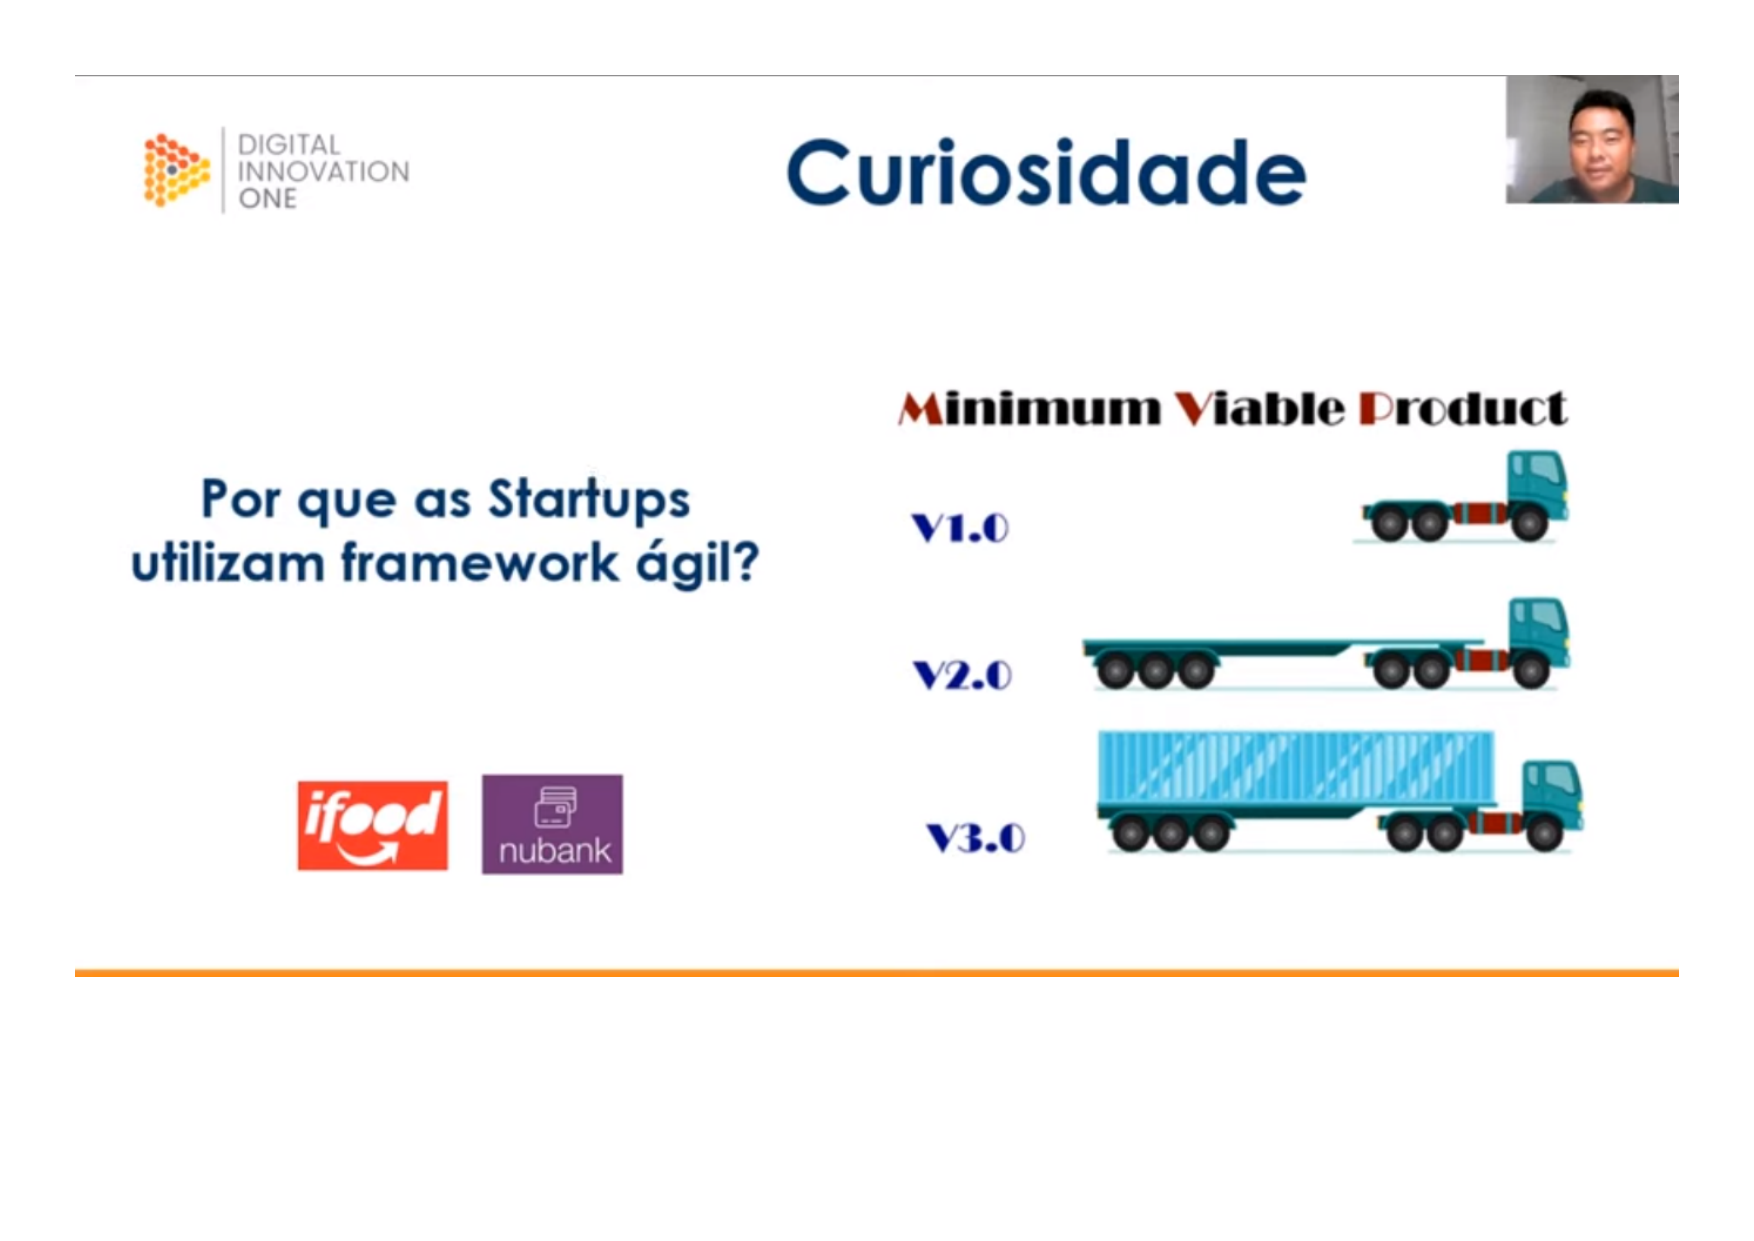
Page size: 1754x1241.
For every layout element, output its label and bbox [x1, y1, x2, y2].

picture [75, 75, 1679, 977]
